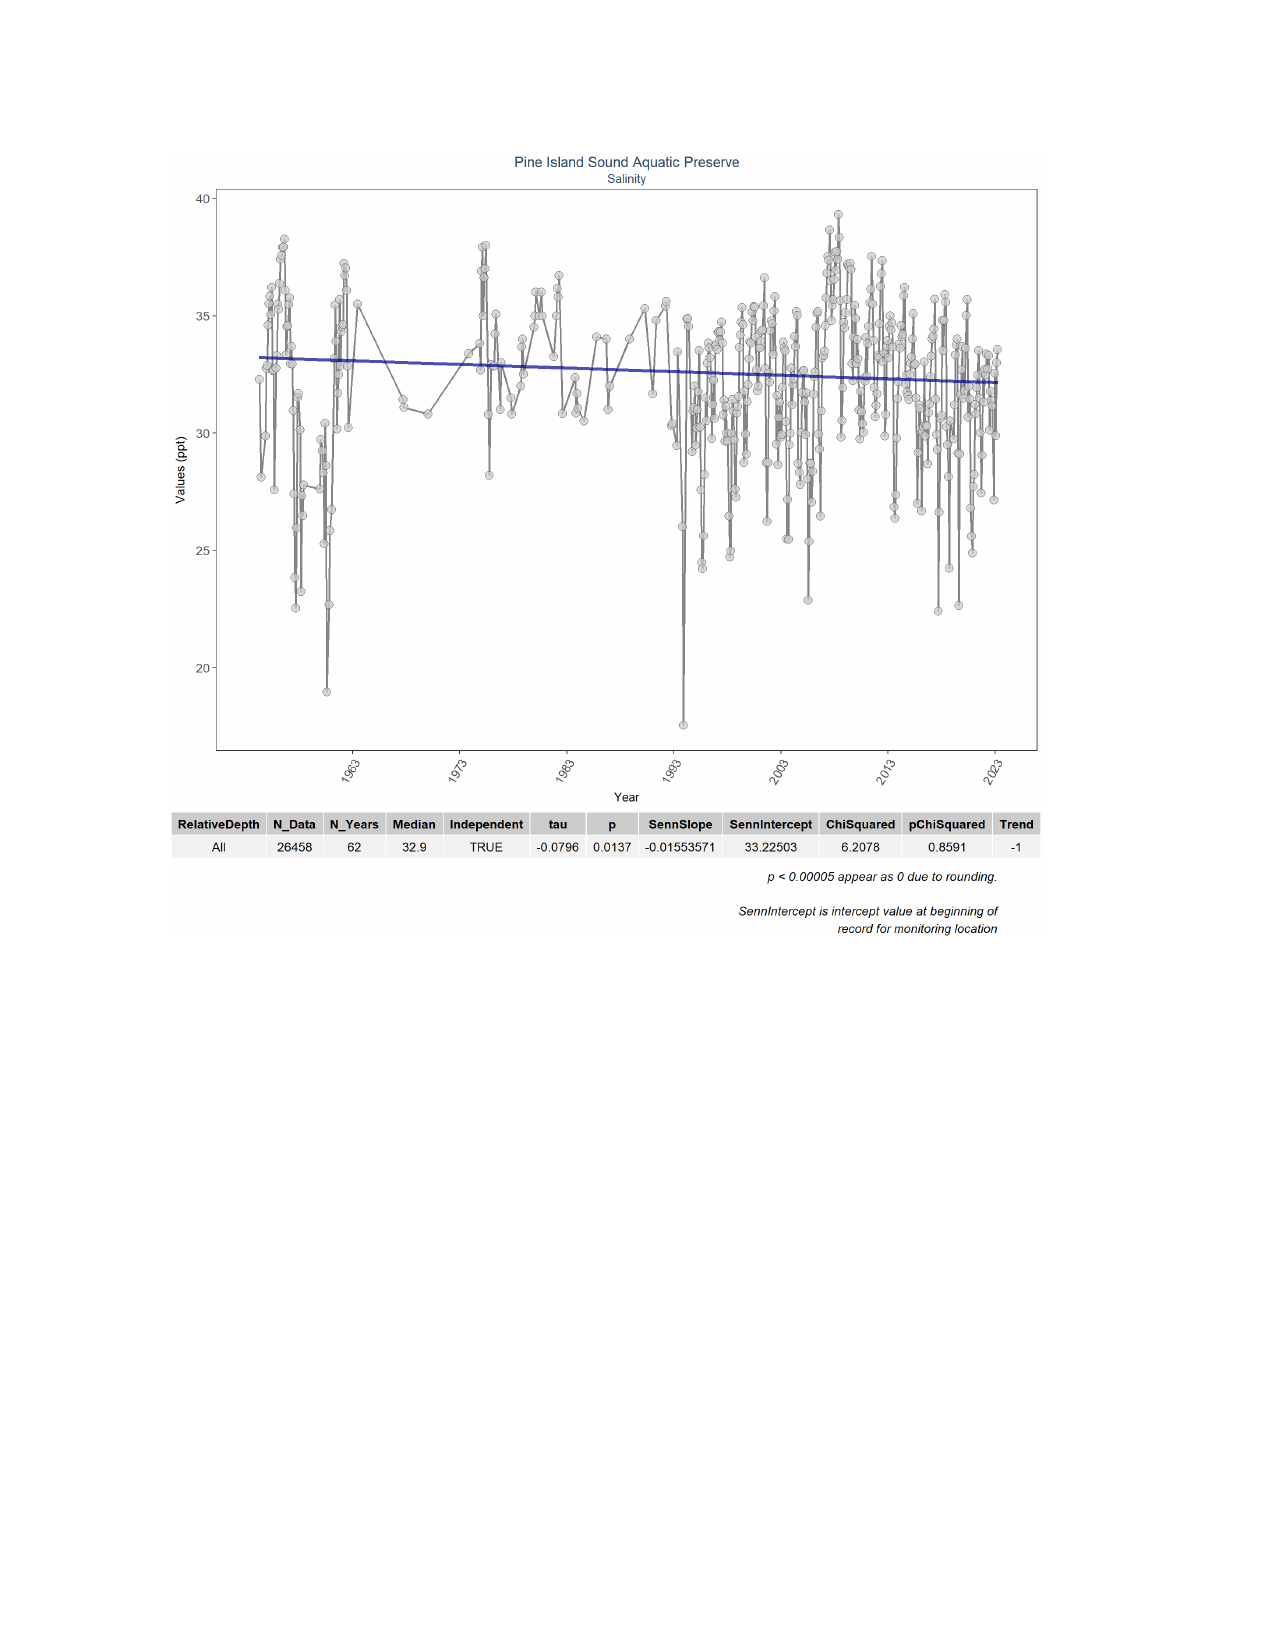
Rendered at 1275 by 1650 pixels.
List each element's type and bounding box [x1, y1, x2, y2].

picture [168, 150, 1044, 938]
